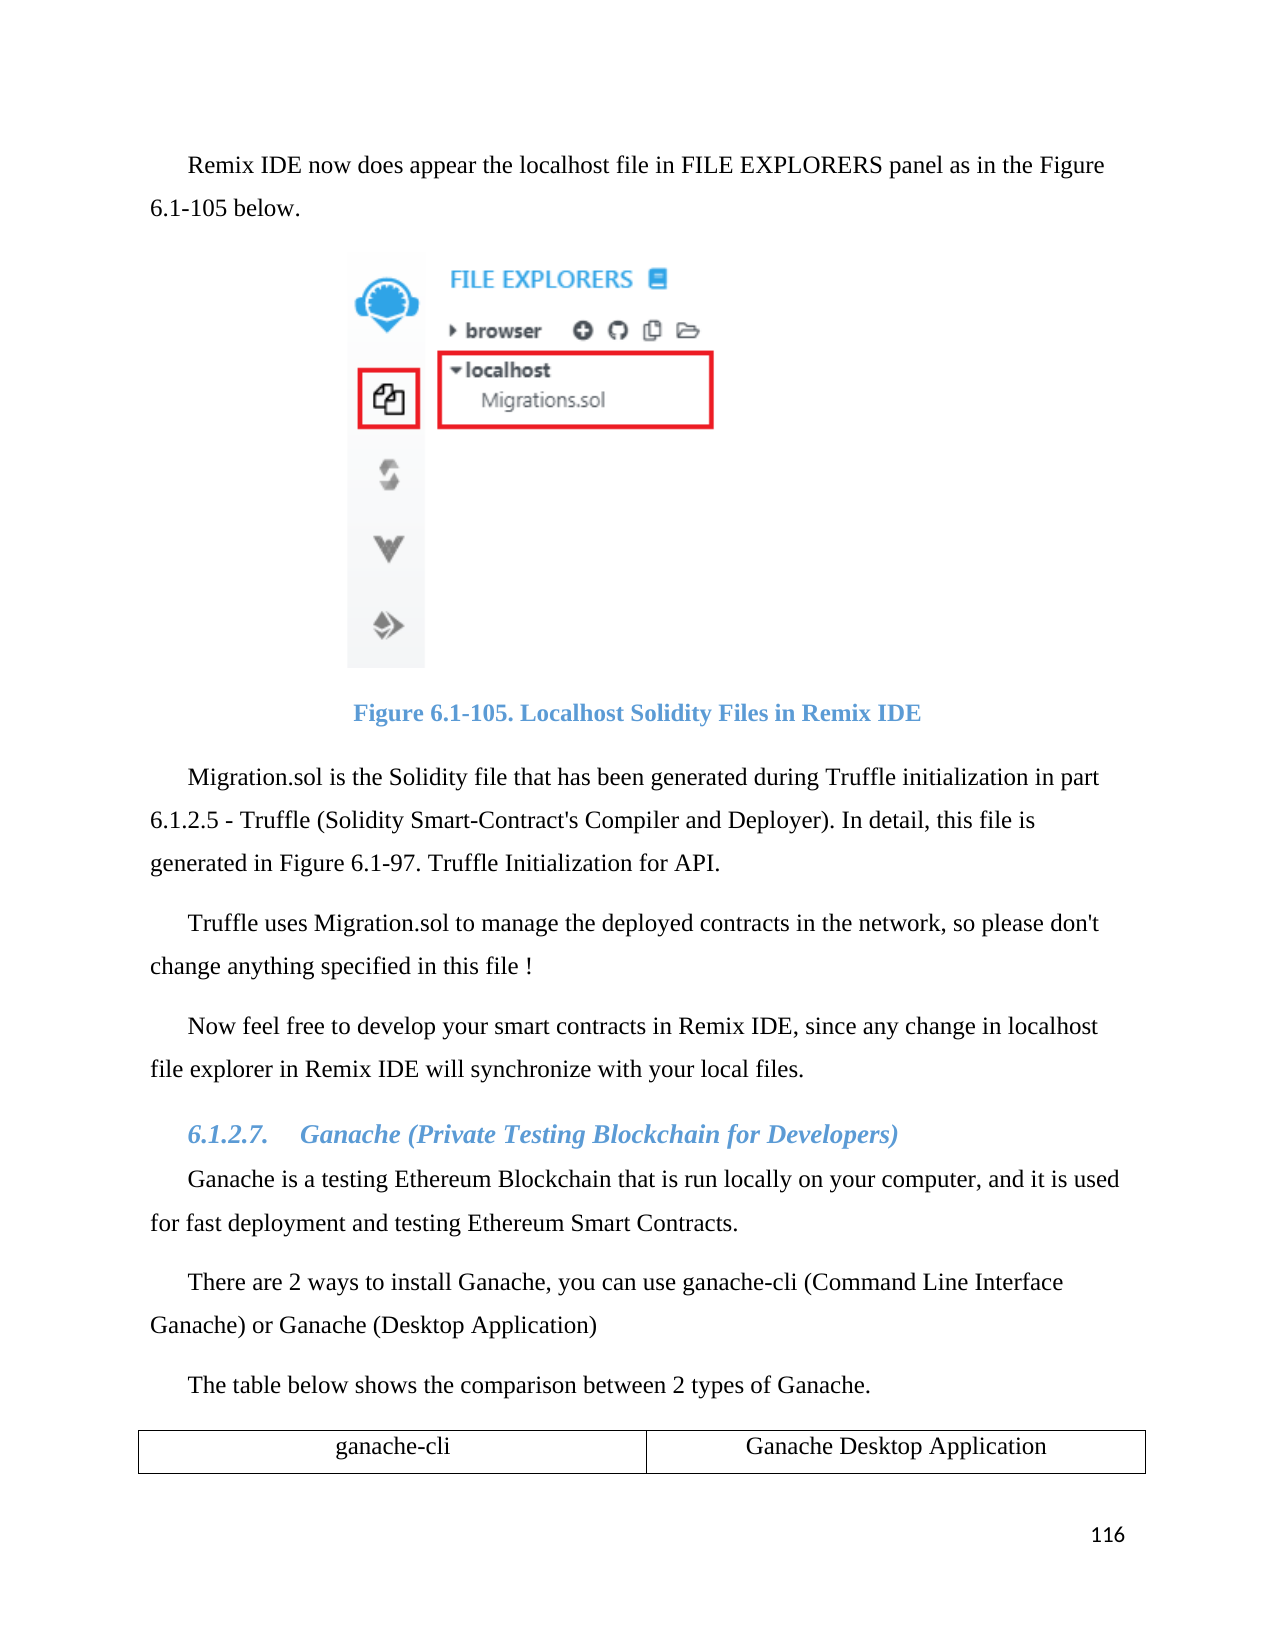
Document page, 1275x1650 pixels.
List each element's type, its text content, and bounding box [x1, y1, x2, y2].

picture [347, 252, 928, 668]
text Truffle uses Migration.sol to manage the deployed contracts in the network, so please don't change anything specified in this file ! [150, 908, 1125, 980]
text The table below shows the comparison between 2 types of Ganache. [150, 1370, 1125, 1399]
table_header Ganache Desktop Application [647, 1431, 1145, 1473]
text Ganache is a testing Ethereum Blockchain that is run locally on your computer, and it is used for fast deployment and testing Ethereum Smart Contracts. [150, 1164, 1125, 1236]
table_header ganache-cli [139, 1431, 646, 1473]
subtitle Ganache (Private Testing Blockchain for Developers) [187, 1118, 1125, 1149]
text Now feel free to develop your smart contracts in Remix IDE, since any change in localhost file explorer in Remix IDE will synchronize with your local files. [150, 1011, 1125, 1083]
text There are 2 ways to install Ganache, you can use ganache-cli (Command Line Interface Ganache) or Ganache (Desktop Application) [150, 1267, 1125, 1339]
